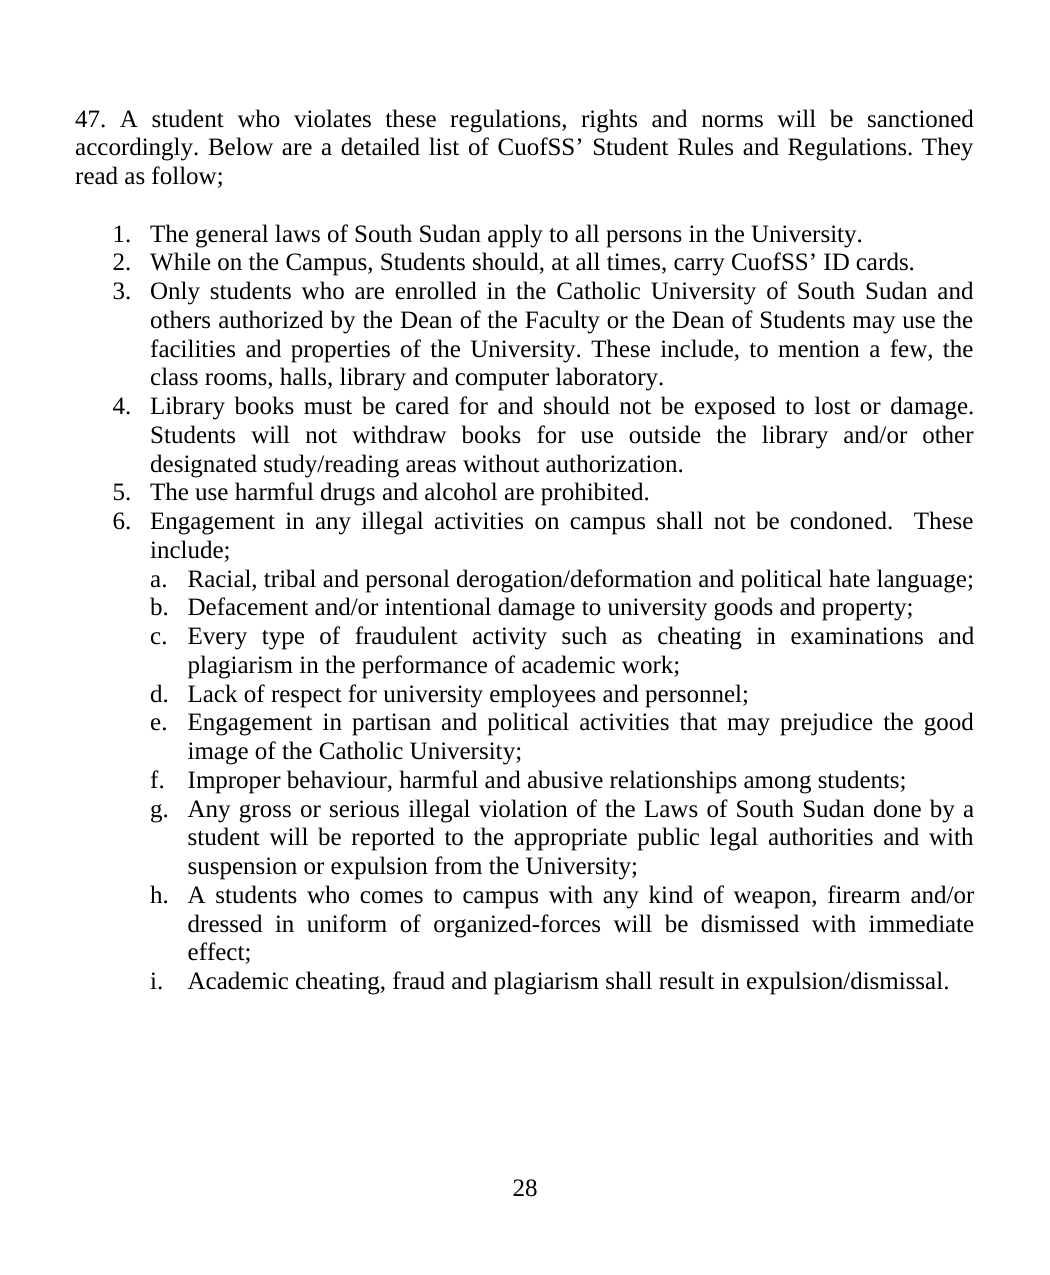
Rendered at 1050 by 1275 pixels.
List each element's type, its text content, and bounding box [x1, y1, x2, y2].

list Defacement and/or intentional damage to university goods and property; [150, 592, 975, 621]
list Academic cheating, fraud and plagiarism shall result in expulsion/dismissal. [150, 966, 975, 995]
list Every type of fraudulent activity such as cheating in examinations and plagiarism in the performance of academic work; [150, 621, 975, 679]
list While on the Campus, Students should, at all times, carry CuofSS’ ID cards. [112, 247, 975, 276]
list The general laws of South Sudan apply to all persons in the University. [112, 219, 975, 247]
list Improper behaviour, harmful and abusive relationships among students; [150, 765, 975, 794]
list Only students who are enrolled in the Catholic University of South Sudan and others authorized by the Dean of the Faculty or the Dean of Students may use the facilities and properties of the University. These include, to mention a few, the class rooms, halls, library and computer laboratory. [112, 276, 975, 391]
list Any gross or serious illegal violation of the Laws of South Sudan done by a student will be reported to the appropriate public legal authorities and with suspension or expulsion from the University; [150, 794, 975, 880]
list Engagement in partisan and political activities that may prejudice the good image of the Catholic University; [150, 707, 975, 765]
list A students who comes to campus with any kind of weapon, firearm and/or dressed in uniform of organized-forces will be dismissed with immediate effect; [150, 880, 975, 966]
list Library books must be cared for and should not be exposed to lost or damage. Students will not withdraw books for use outside the library and/or other designated study/reading areas without authorization. [112, 391, 975, 477]
list The use harmful drugs and alcohol are prohibited. [112, 477, 975, 506]
list Racial, tribal and personal derogation/deformation and political hate language; [150, 564, 975, 592]
list Engagement in any illegal activities on campus shall not be condoned. These include; [112, 506, 975, 564]
list Lack of respect for university employees and personnel; [150, 679, 975, 707]
text 47. A student who violates these regulations, rights and norms will be sanctioned accordingly. Below are a detailed list of CuofSS’ Student Rules and Regulations. They read as follow; [75, 104, 975, 190]
